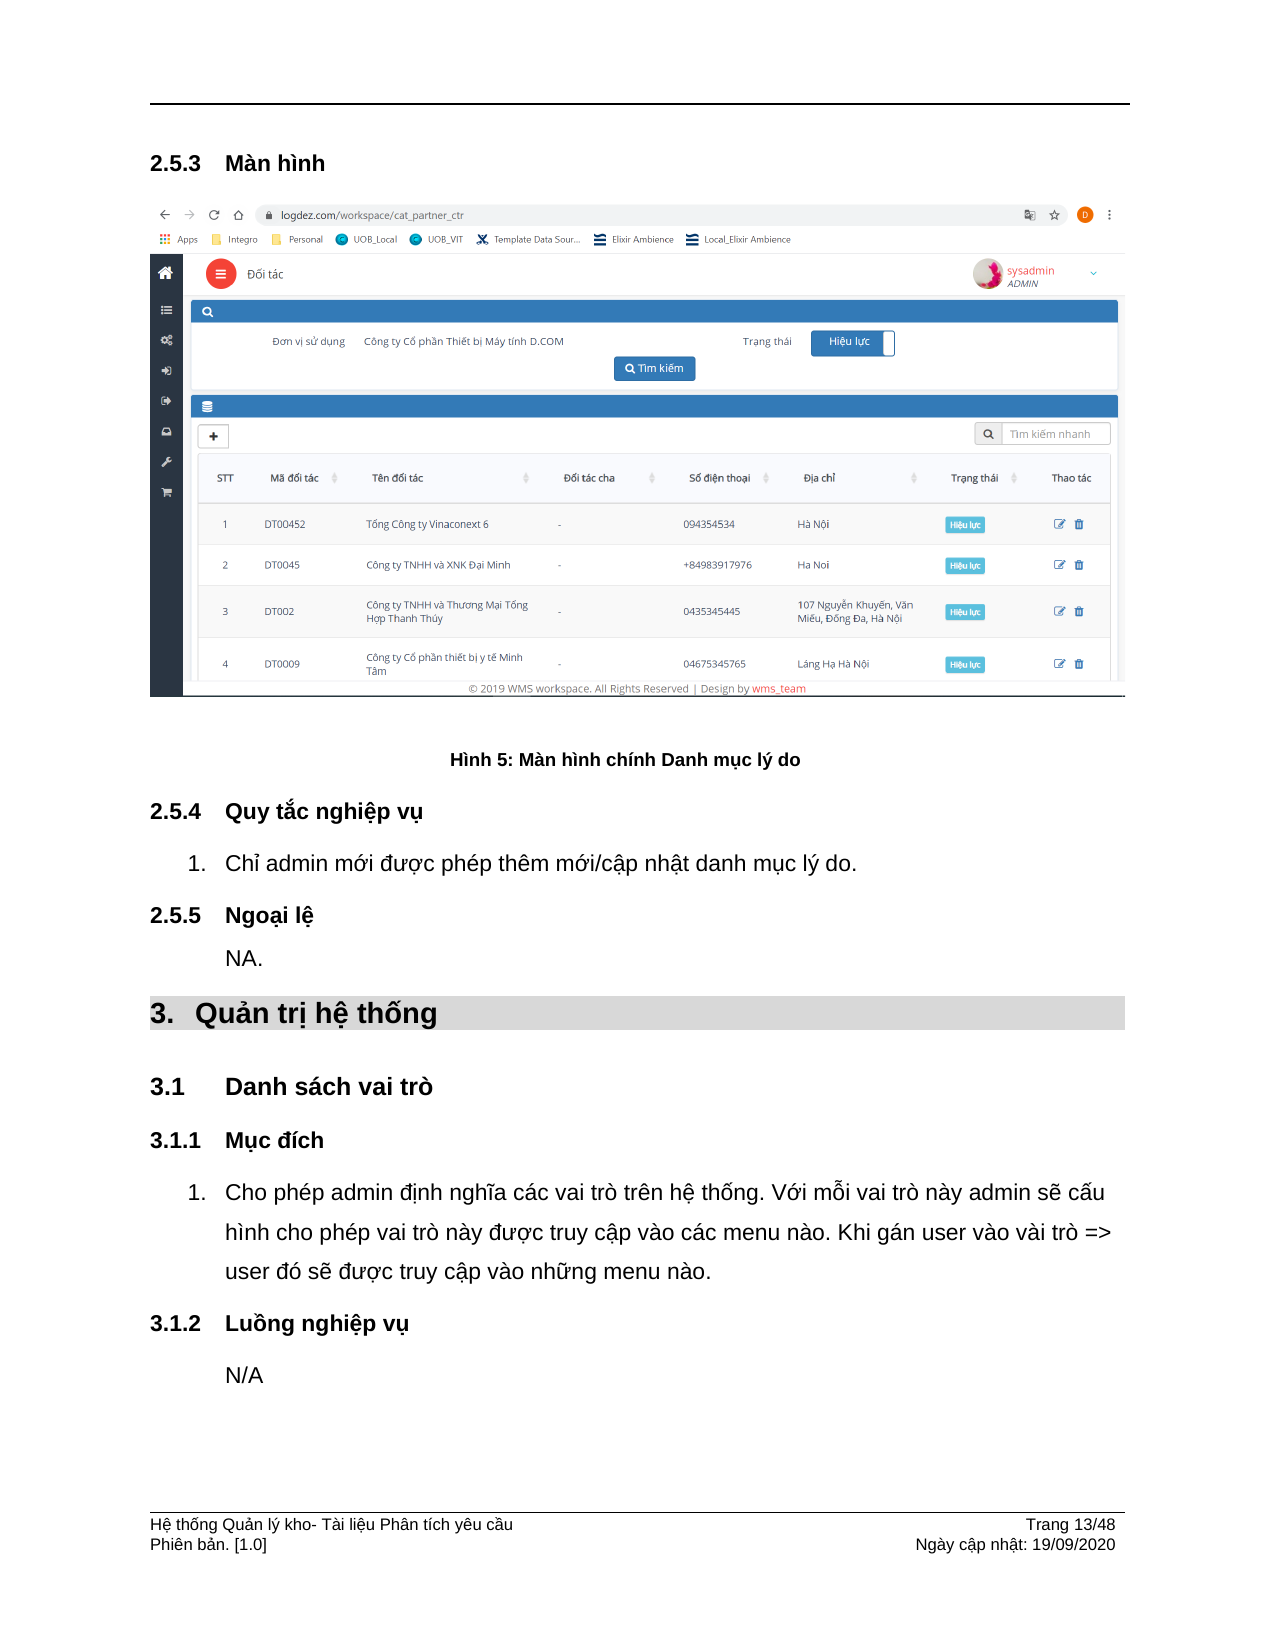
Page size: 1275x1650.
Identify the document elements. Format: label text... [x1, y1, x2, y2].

text N/A [150, 1362, 1125, 1388]
text Hình 5: Màn hình chính Danh mục lý do [150, 749, 1125, 771]
text NA. [150, 945, 1125, 971]
subtitle Mục đích [150, 1127, 1125, 1153]
subtitle Quy tắc nghiệp vụ [150, 798, 1125, 824]
subtitle Màn hình [150, 150, 1125, 176]
subtitle Ngoại lệ [150, 902, 1125, 928]
list Cho phép admin định nghĩa các vai trò trên hệ thống. Với mỗi vai trò này admin sẽ cấu hình cho phép vai trò này được truy cập vào các menu nào. Khi gán user vào vài trò => user đó sẽ được truy cập vào những menu nào. [187, 1179, 1125, 1284]
list Chỉ admin mới được phép thêm mới/cập nhật danh mục lý do. [187, 850, 1125, 876]
subtitle Danh sách vai trò [150, 1071, 1125, 1100]
picture [150, 202, 1125, 697]
subtitle Luồng nghiệp vụ [150, 1310, 1125, 1336]
subtitle Quản trị hệ thống [150, 996, 1125, 1030]
